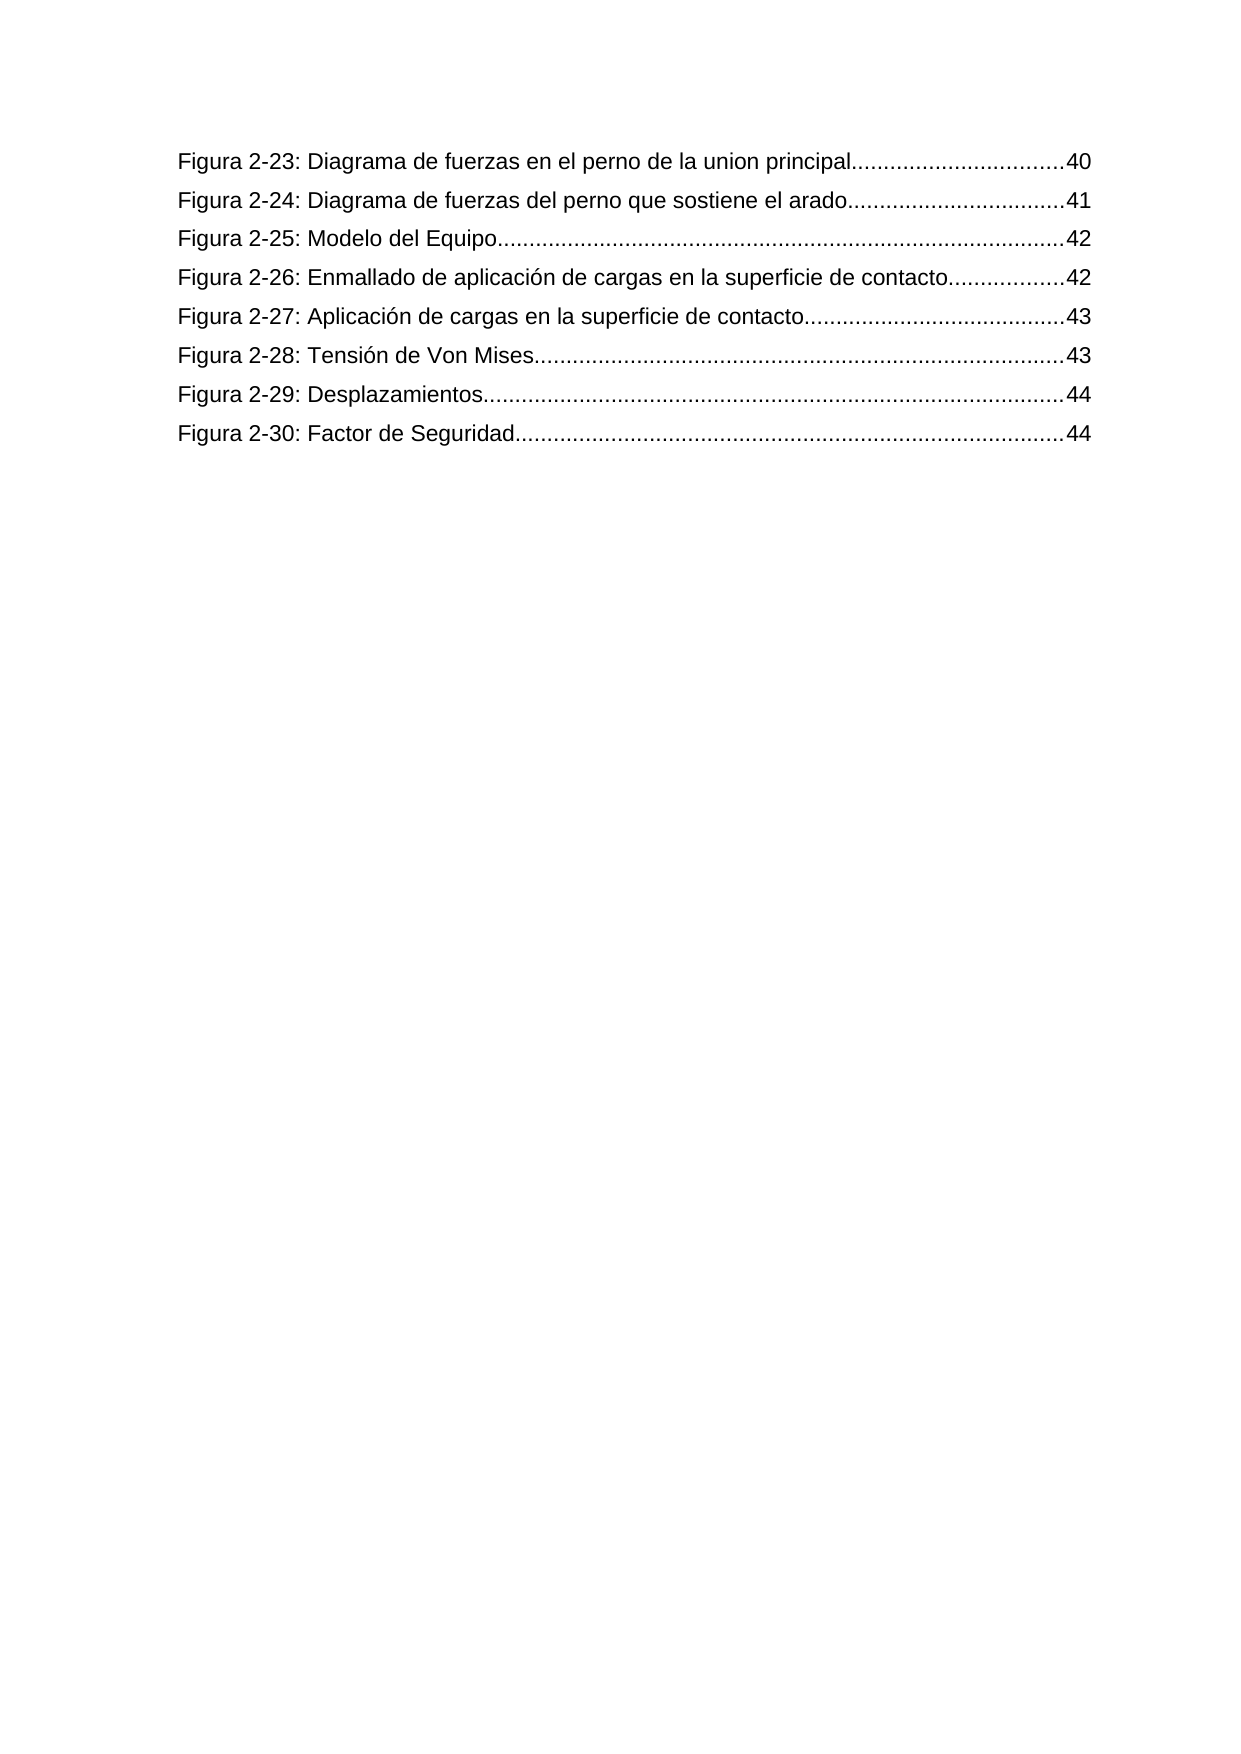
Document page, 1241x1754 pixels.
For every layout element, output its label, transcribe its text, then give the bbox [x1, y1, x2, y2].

text Figura 2-30: Factor de Seguridad 44 [177, 420, 1092, 446]
text Figura 2-27: Aplicación de cargas en la superficie de contacto 43 [177, 303, 1092, 329]
text Figura 2-29: Desplazamientos 44 [177, 381, 1092, 407]
text Figura 2-25: Modelo del Equipo 42 [177, 225, 1092, 252]
text Figura 2-24: Diagrama de fuerzas del perno que sostiene el arado 41 [177, 187, 1092, 213]
text Figura 2-23: Diagrama de fuerzas en el perno de la union principal 40 [177, 148, 1092, 174]
text Figura 2-26: Enmallado de aplicación de cargas en la superficie de contacto 42 [177, 264, 1092, 291]
text Figura 2-28: Tensión de Von Mises 43 [177, 342, 1092, 368]
